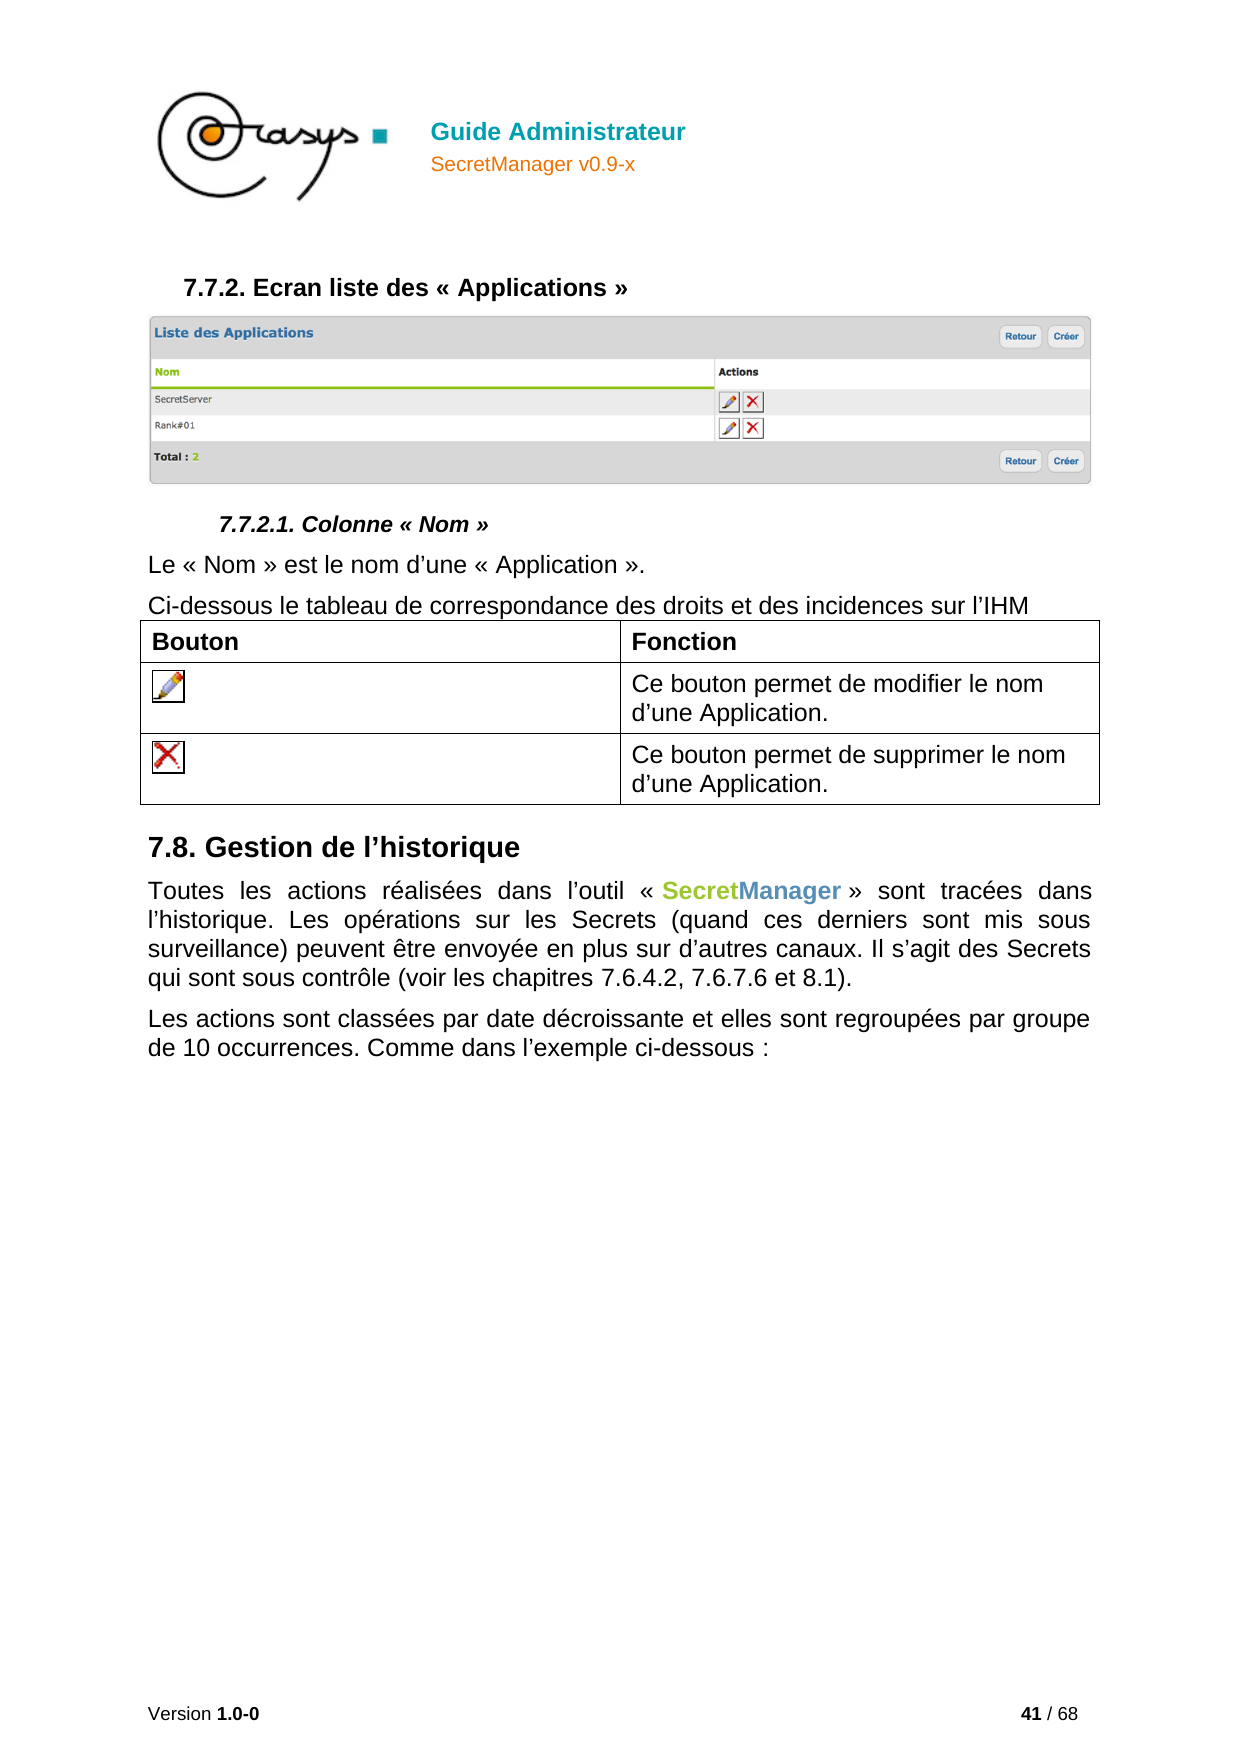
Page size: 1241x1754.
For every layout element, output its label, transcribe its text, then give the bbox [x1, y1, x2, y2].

text Toutes les actions réalisées dans l’outil « SecretManager » sont tracées dans l’historique. Les opérations sur les Secrets (quand ces derniers sont mis sous surveillance) peuvent être envoyée en plus sur d’autres canaux. Il s’agit des Secrets qui sont sous contrôle (voir les chapitres 7.6.4.2, 7.6.7.6 et 8.1). [148, 876, 1092, 991]
picture [153, 742, 183, 772]
table_cell [141, 663, 620, 733]
text Le « Nom » est le nom d’une « Application ». [148, 550, 1092, 579]
subtitle Gestion de l’historique [148, 830, 1092, 864]
subtitle Ecran liste des « Applications » [183, 273, 1092, 302]
picture [147, 80, 408, 220]
subtitle Colonne « Nom » [218, 511, 1092, 537]
table_cell [141, 734, 620, 804]
table_cell Ce bouton permet de modifier le nom d’une Application. [621, 663, 1099, 733]
picture [147, 314, 1093, 486]
table_header Bouton [141, 621, 620, 662]
picture [153, 671, 183, 701]
text Les actions sont classées par date décroissante et elles sont regroupées par groupe de 10 occurrences. Comme dans l’exemple ci-dessous : [148, 1004, 1092, 1061]
table_cell Ce bouton permet de supprimer le nom d’une Application. [621, 734, 1099, 804]
text Ci-dessous le tableau de correspondance des droits et des incidences sur l’IHM [148, 591, 1092, 620]
table_header Fonction [621, 621, 1099, 662]
